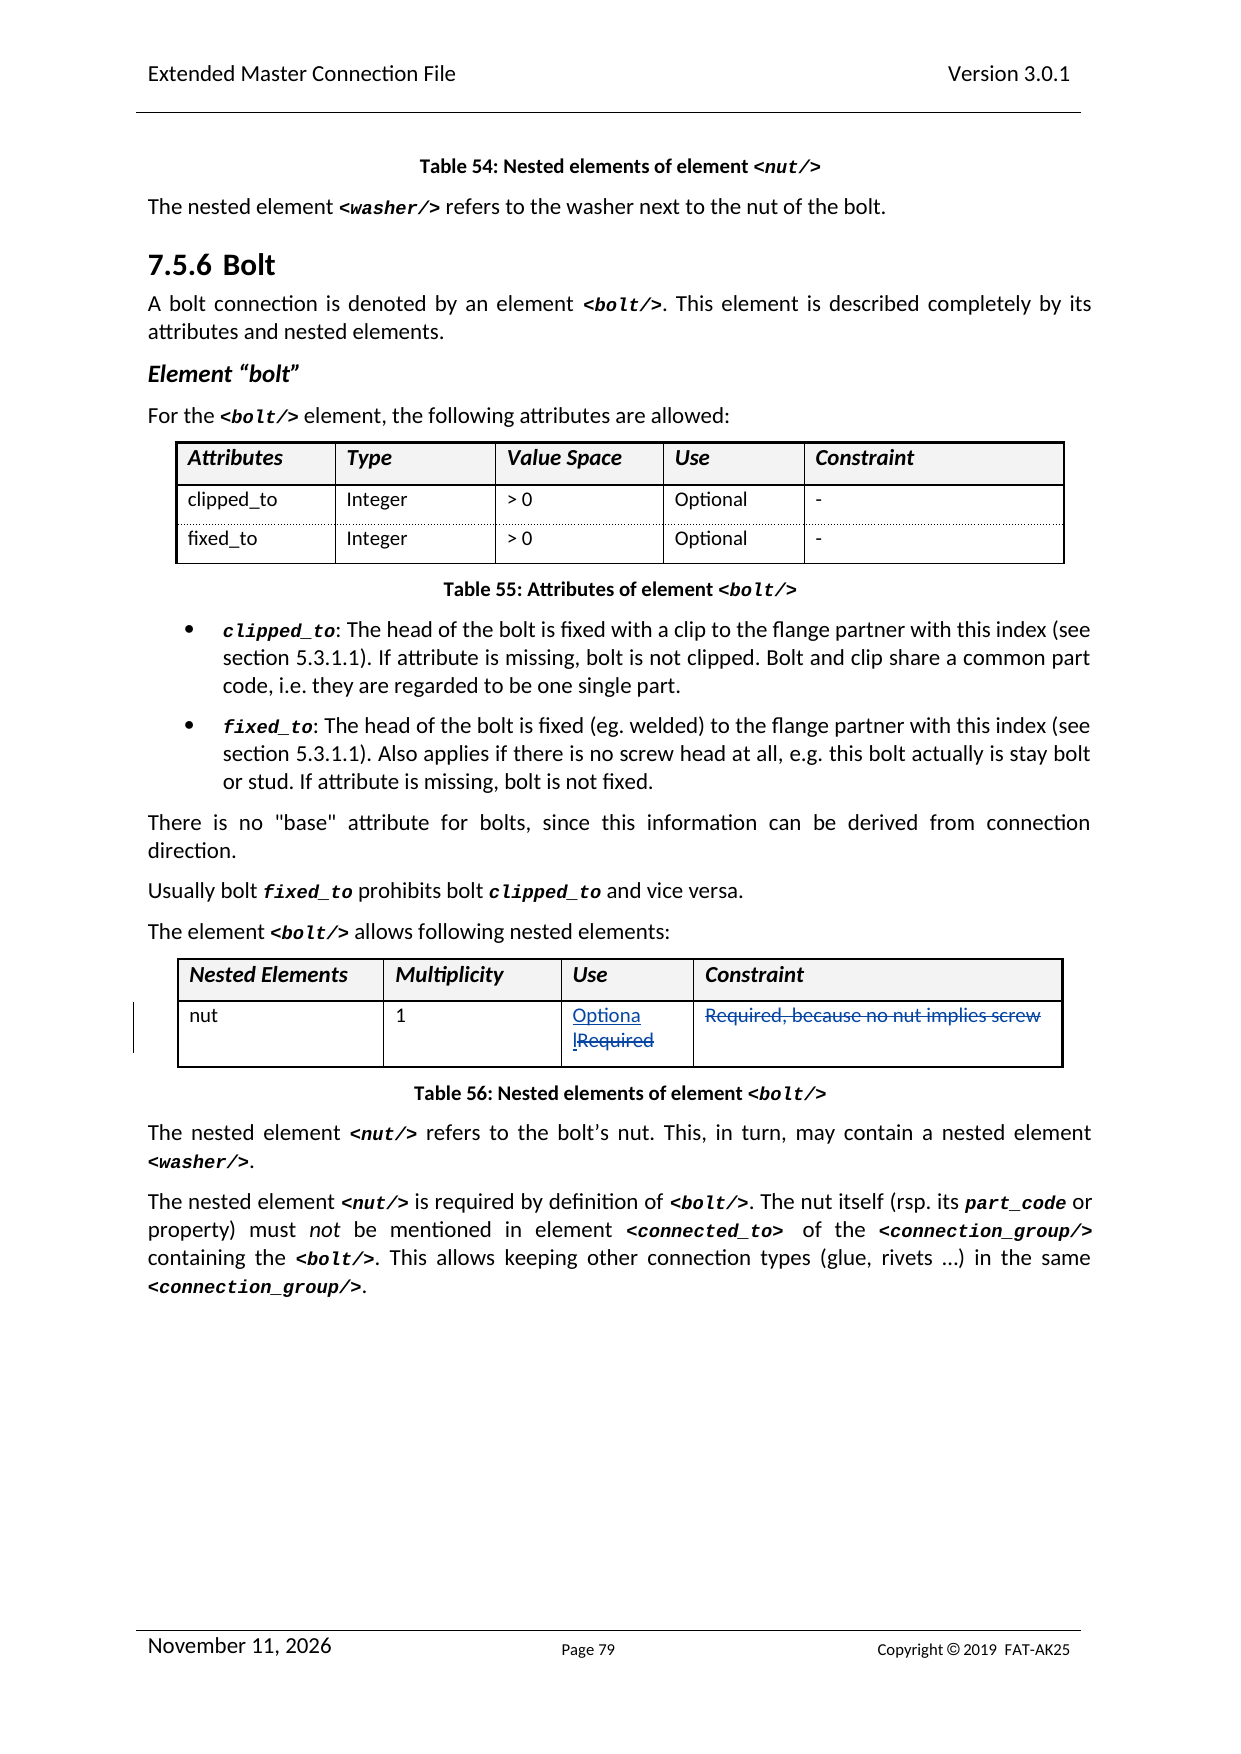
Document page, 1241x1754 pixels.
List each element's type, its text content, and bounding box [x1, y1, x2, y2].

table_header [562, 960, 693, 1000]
text Table 56: Nested elements of element <bolt/> [148, 1080, 1092, 1106]
text There is no "base" attribute for bolts, since this information can be derived from connection direction. [148, 808, 1092, 864]
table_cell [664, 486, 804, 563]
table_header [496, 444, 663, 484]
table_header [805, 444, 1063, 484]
text A bolt connection is denoted by an element <bolt/>. This element is described completely by its attributes and nested elements. [148, 289, 1092, 345]
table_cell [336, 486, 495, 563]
text Usually bolt fixed_to prohibits bolt clipped_to and vice versa. [148, 877, 1092, 904]
subtitle Bolt [148, 245, 1092, 283]
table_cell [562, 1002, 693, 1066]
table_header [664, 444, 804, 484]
list fixed_to: The head of the bolt is fixed (eg. welded) to the flange partner with this index (see section 5.3.1.1). Also applies if there is no screw head at all, e.g. this bolt actually is stay bolt or stud. If attribute is missing, bolt is not fixed. [185, 711, 1092, 796]
subtitle Element “bolt” [148, 358, 1092, 388]
text The element <bolt/> allows following nested elements: [148, 917, 1092, 945]
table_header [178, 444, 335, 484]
text The nested element <washer/> refers to the washer next to the nut of the bolt. [148, 192, 1092, 220]
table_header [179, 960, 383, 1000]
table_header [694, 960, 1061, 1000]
list clipped_to: The head of the bolt is fixed with a clip to the flange partner with this index (see section 5.3.1.1). If attribute is missing, bolt is not clipped. Bolt and clip share a common part code, i.e. they are regarded to be one single part. [185, 615, 1092, 699]
text The nested element <nut/> is required by definition of <bolt/>. The nut itself (rsp. its part_code or property) must not be mentioned in element <connected_to> of the <connection_group/> containing the <bolt/>. This allows keeping other connection types (glue, rivets …) in the same <connection_group/>. [148, 1187, 1092, 1299]
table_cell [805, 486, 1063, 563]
text For the <bolt/> element, the following attributes are allowed: [148, 401, 1092, 429]
text Table 55: Attributes of element <bolt/> [148, 577, 1092, 602]
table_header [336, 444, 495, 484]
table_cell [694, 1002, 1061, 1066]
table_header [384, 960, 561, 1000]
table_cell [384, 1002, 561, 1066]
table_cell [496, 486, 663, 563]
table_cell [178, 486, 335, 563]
text Table 54: Nested elements of element <nut/> [148, 154, 1092, 179]
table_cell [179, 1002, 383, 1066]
text The nested element <nut/> refers to the bolt’s nut. This, in turn, may contain a nested element <washer/>. [148, 1118, 1092, 1174]
